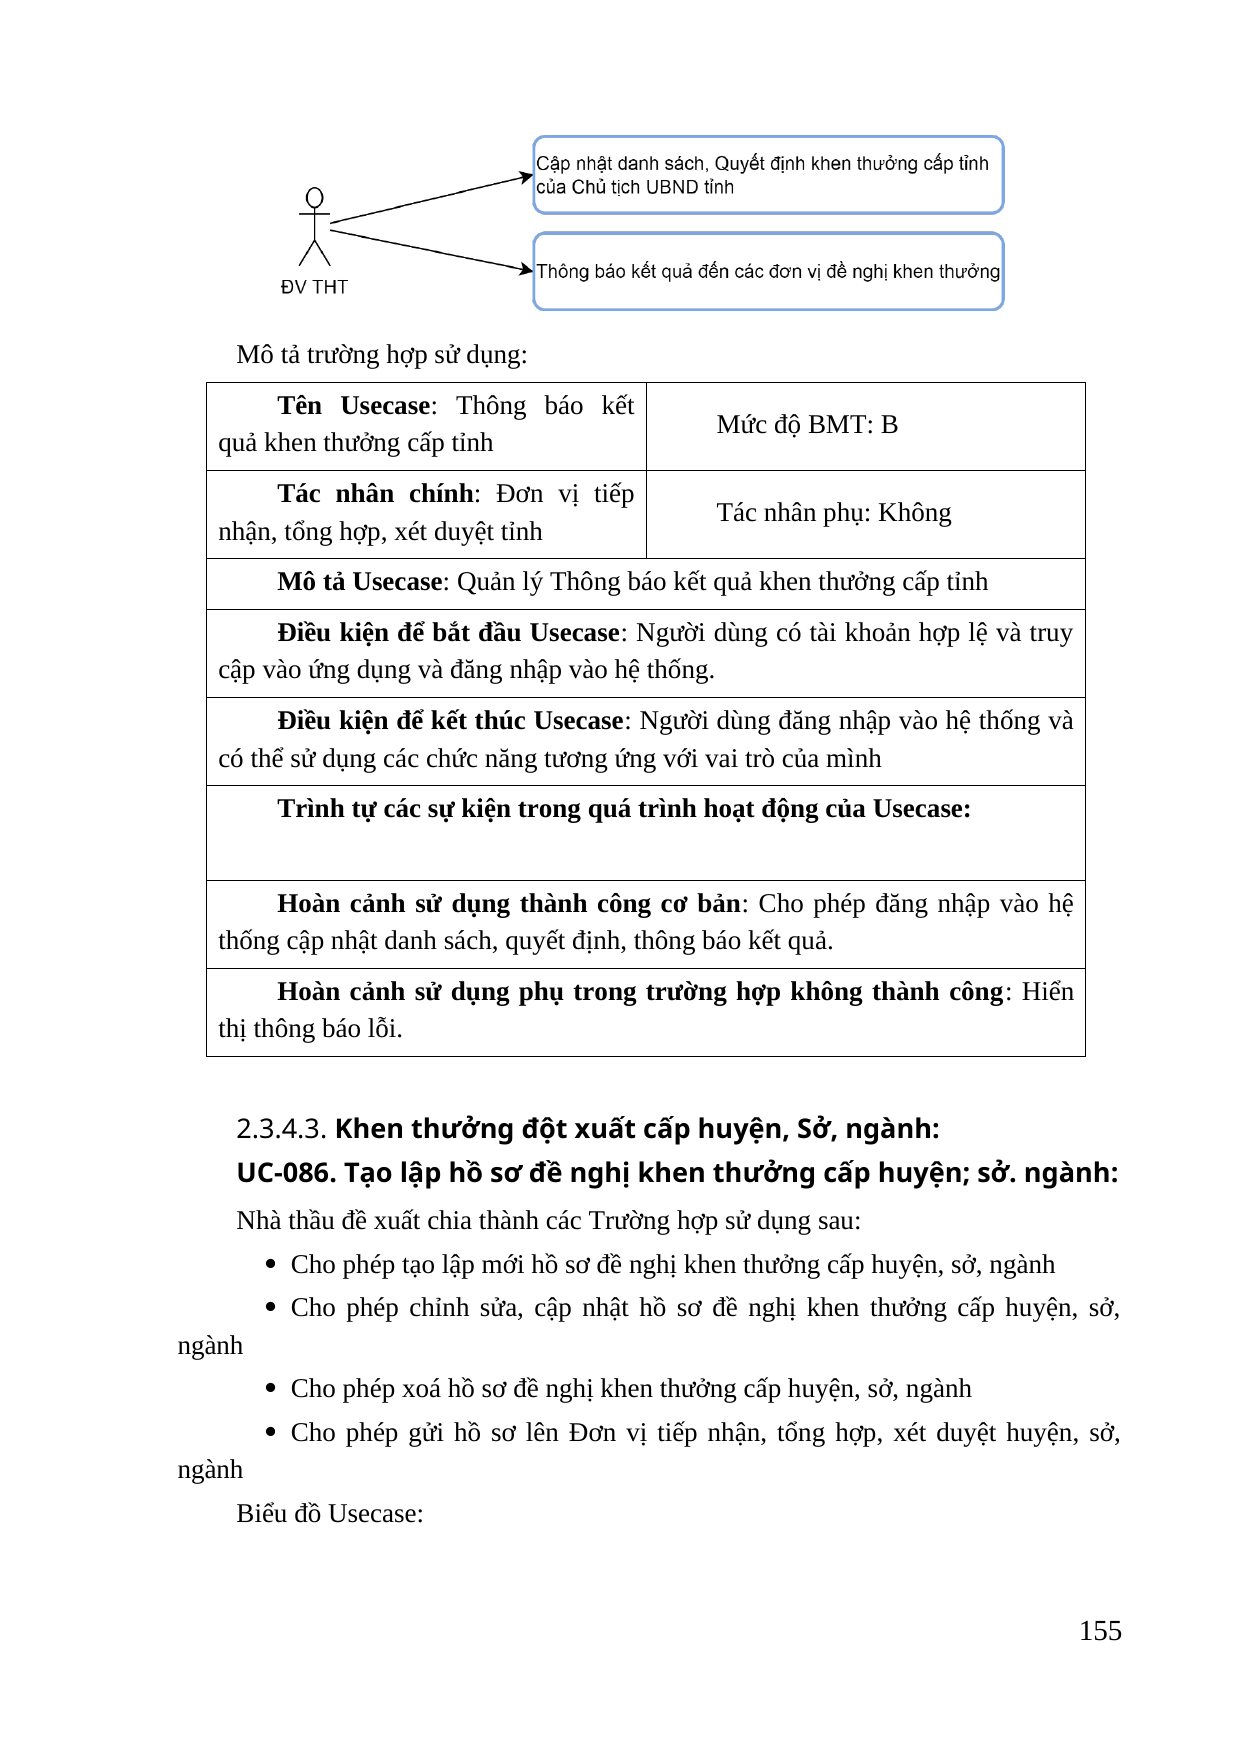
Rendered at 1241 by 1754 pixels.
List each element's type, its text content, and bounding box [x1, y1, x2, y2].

list Khen thưởng đột xuất cấp huyện, Sở, ngành: [177, 1110, 1122, 1147]
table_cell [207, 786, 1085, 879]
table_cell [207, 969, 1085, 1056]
list Cho phép xoá hồ sơ đề nghị khen thưởng cấp huyện, sở, ngành [177, 1372, 1122, 1404]
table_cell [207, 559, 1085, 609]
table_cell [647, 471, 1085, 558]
list Cho phép gửi hồ sơ lên Đơn vị tiếp nhận, tổng hợp, xét duyệt huyện, sở, ngành [177, 1416, 1122, 1485]
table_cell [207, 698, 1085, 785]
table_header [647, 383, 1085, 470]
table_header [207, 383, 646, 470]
list Cho phép chỉnh sửa, cập nhật hồ sơ đề nghị khen thưởng cấp huyện, sở, ngành [177, 1292, 1122, 1360]
list Cho phép tạo lập mới hồ sơ đề nghị khen thưởng cấp huyện, sở, ngành [177, 1248, 1122, 1279]
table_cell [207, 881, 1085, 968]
list UC-086. Tạo lập hồ sơ đề nghị khen thưởng cấp huyện; sở. ngành: [236, 1154, 1122, 1191]
picture [265, 118, 1021, 326]
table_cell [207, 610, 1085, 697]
text Biểu đồ Usecase: [177, 1497, 1122, 1528]
text Nhà thầu đề xuất chia thành các Trường hợp sử dụng sau: [177, 1204, 1122, 1235]
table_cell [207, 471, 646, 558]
text Mô tả trường hợp sử dụng: [177, 338, 1122, 369]
